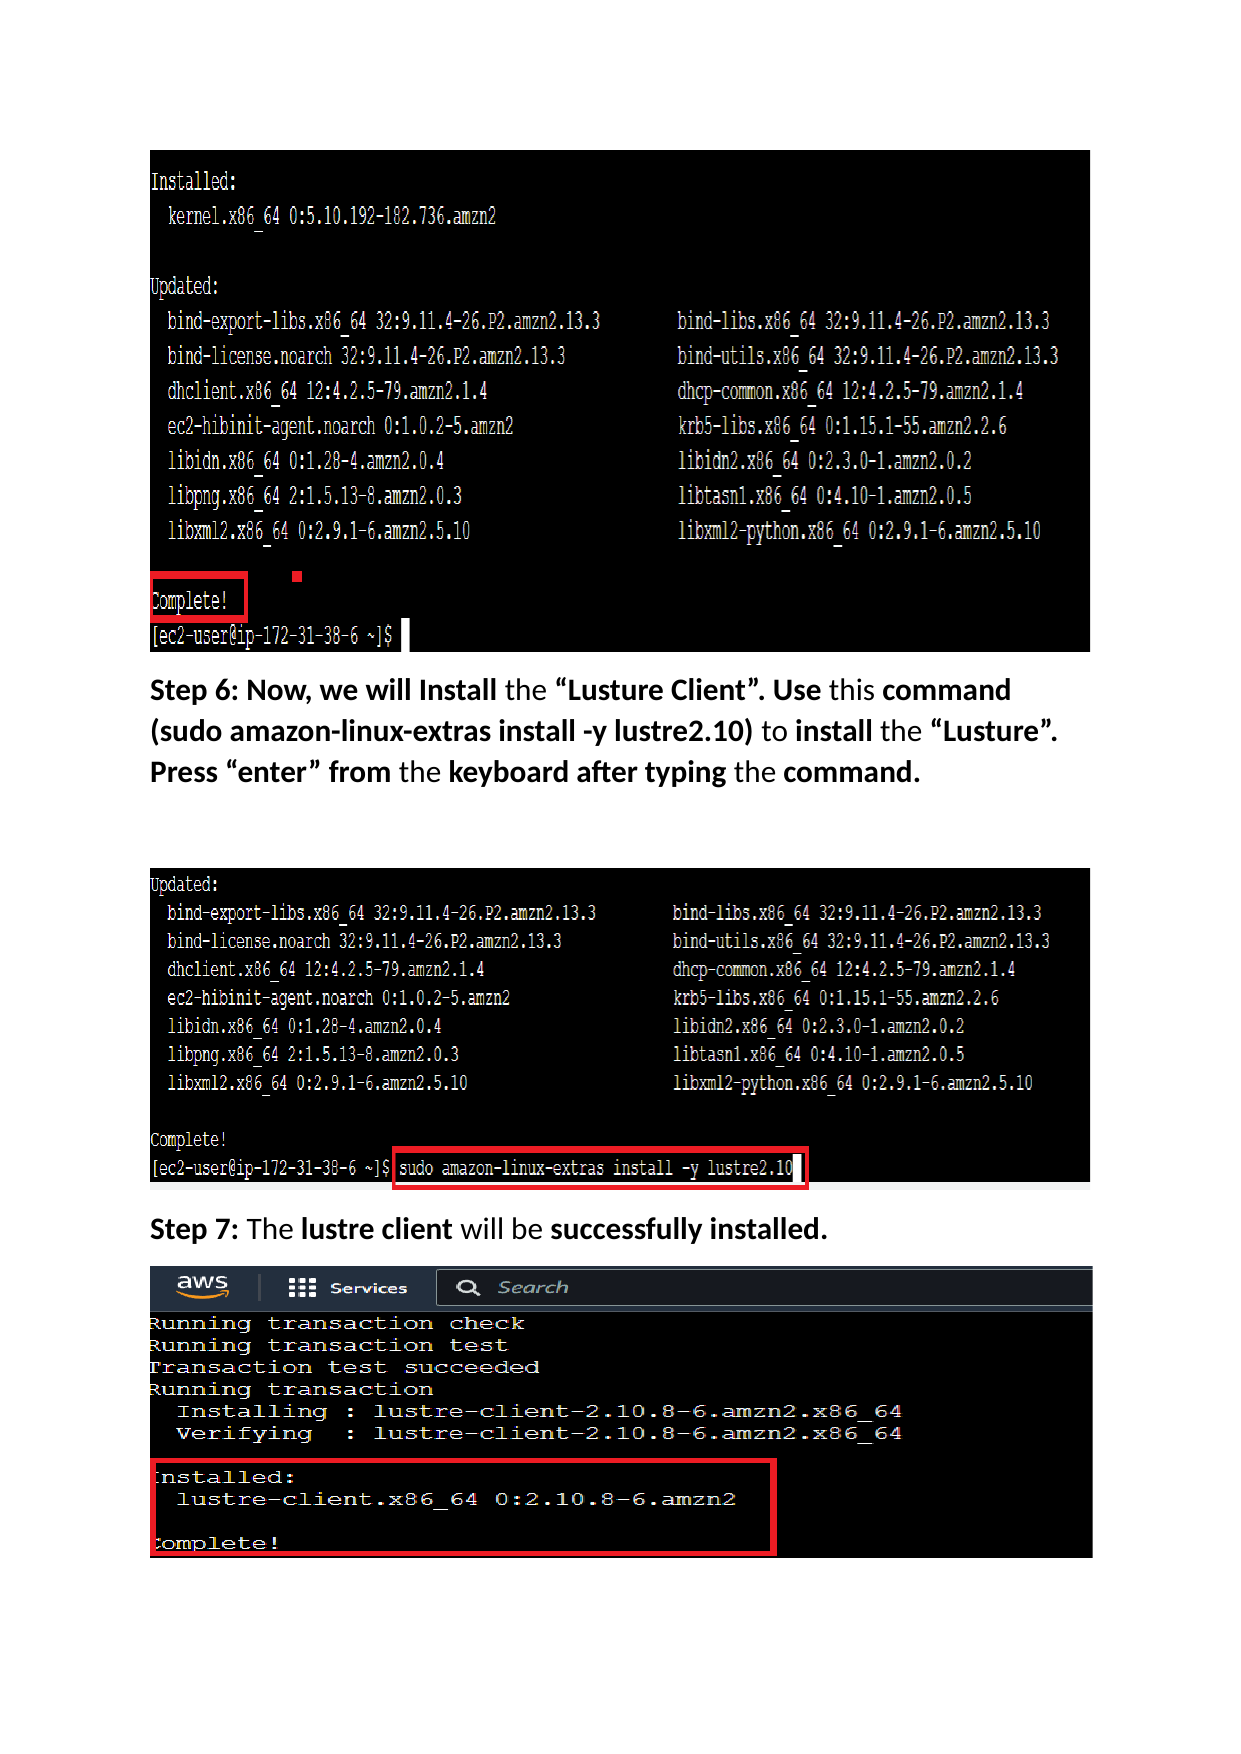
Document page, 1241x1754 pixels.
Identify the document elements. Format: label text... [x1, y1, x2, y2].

picture [150, 150, 1091, 652]
picture [150, 1266, 1093, 1558]
text Step 7: The lustre client will be successfully installed. [150, 1209, 1090, 1247]
text Step 6: Now, we will Install the “Lusture Client”. Use this command (sudo amazon-linux-extras install -y lustre2.10) to install the “Lusture”. Press “enter” from the keyboard after typing the command. [150, 670, 1090, 791]
picture [150, 868, 1091, 1190]
